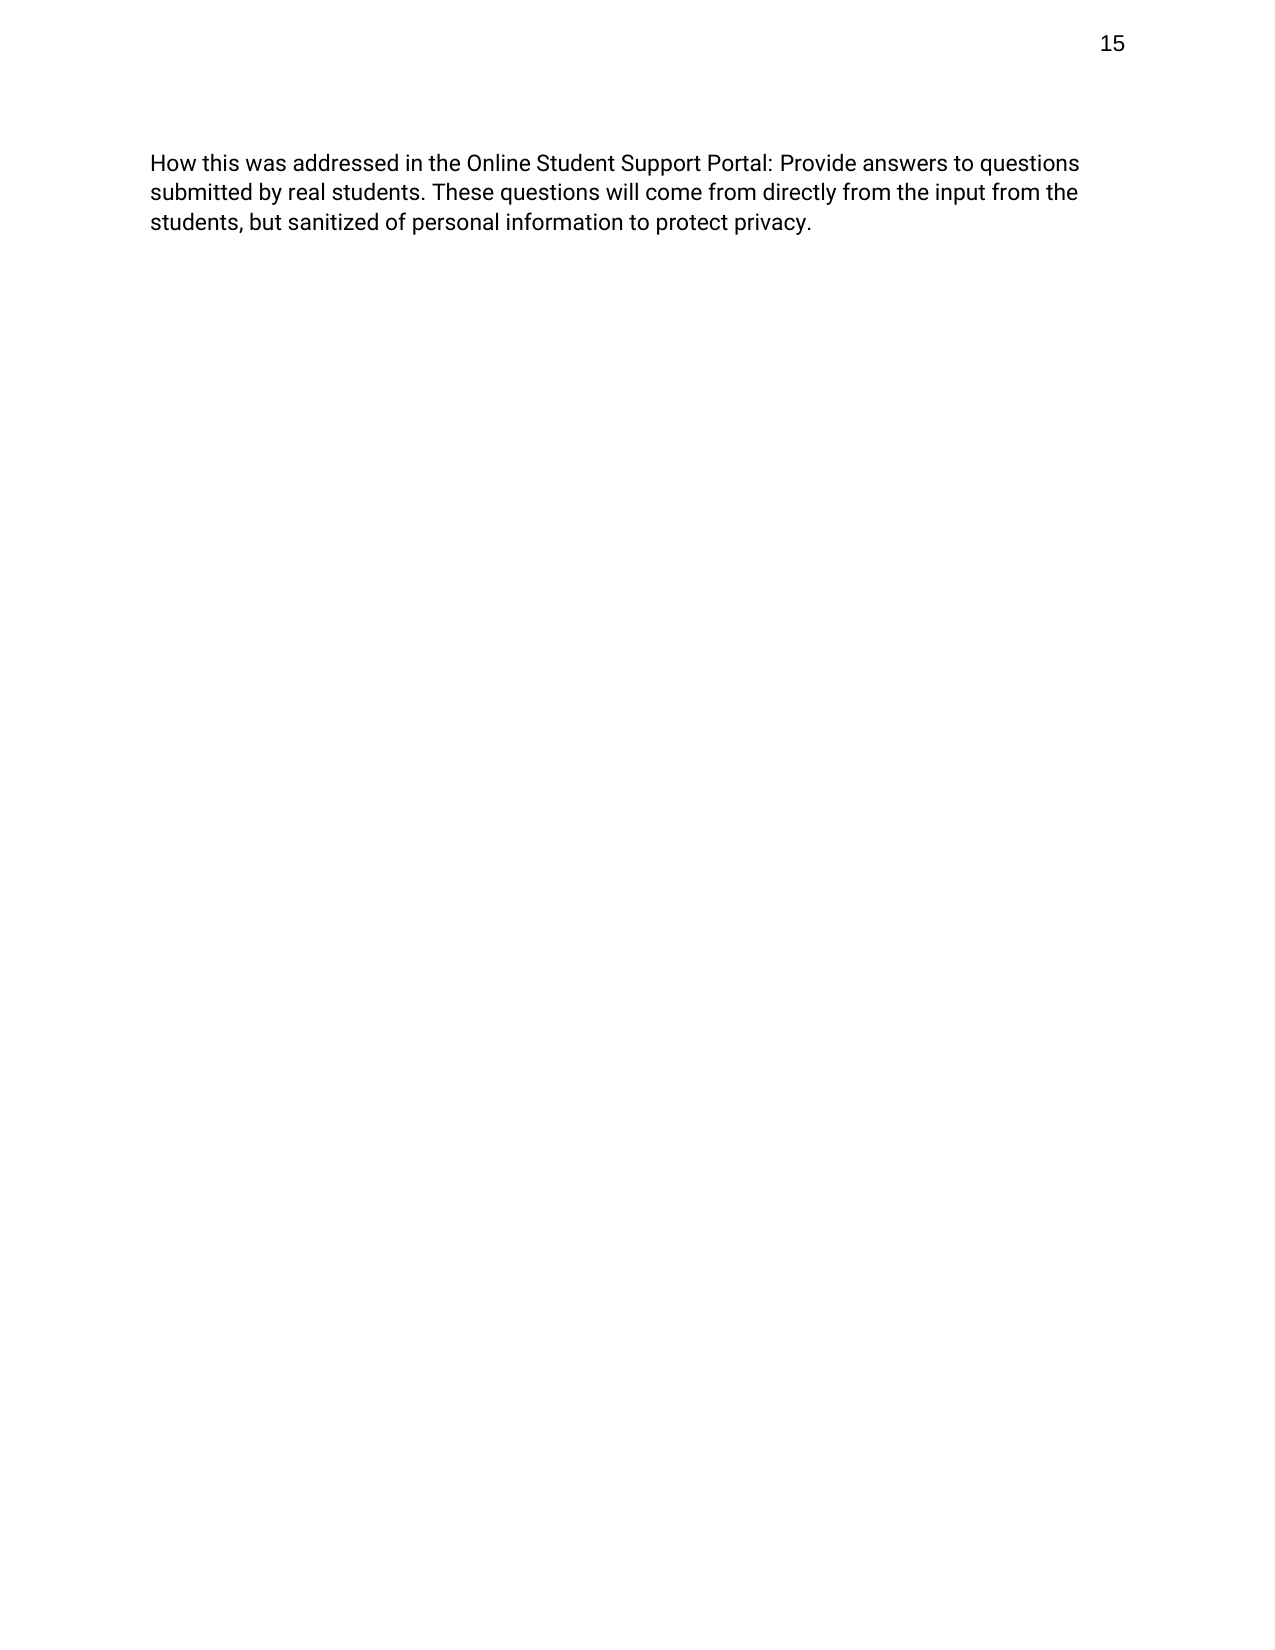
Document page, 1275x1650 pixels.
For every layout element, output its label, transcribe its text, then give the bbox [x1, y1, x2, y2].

subtitle How this was addressed in the Online Student Support Portal: Provide answers to questions submitted by real students. These questions will come from directly from the input from the students, but sanitized of personal information to protect privacy. [150, 150, 1125, 236]
